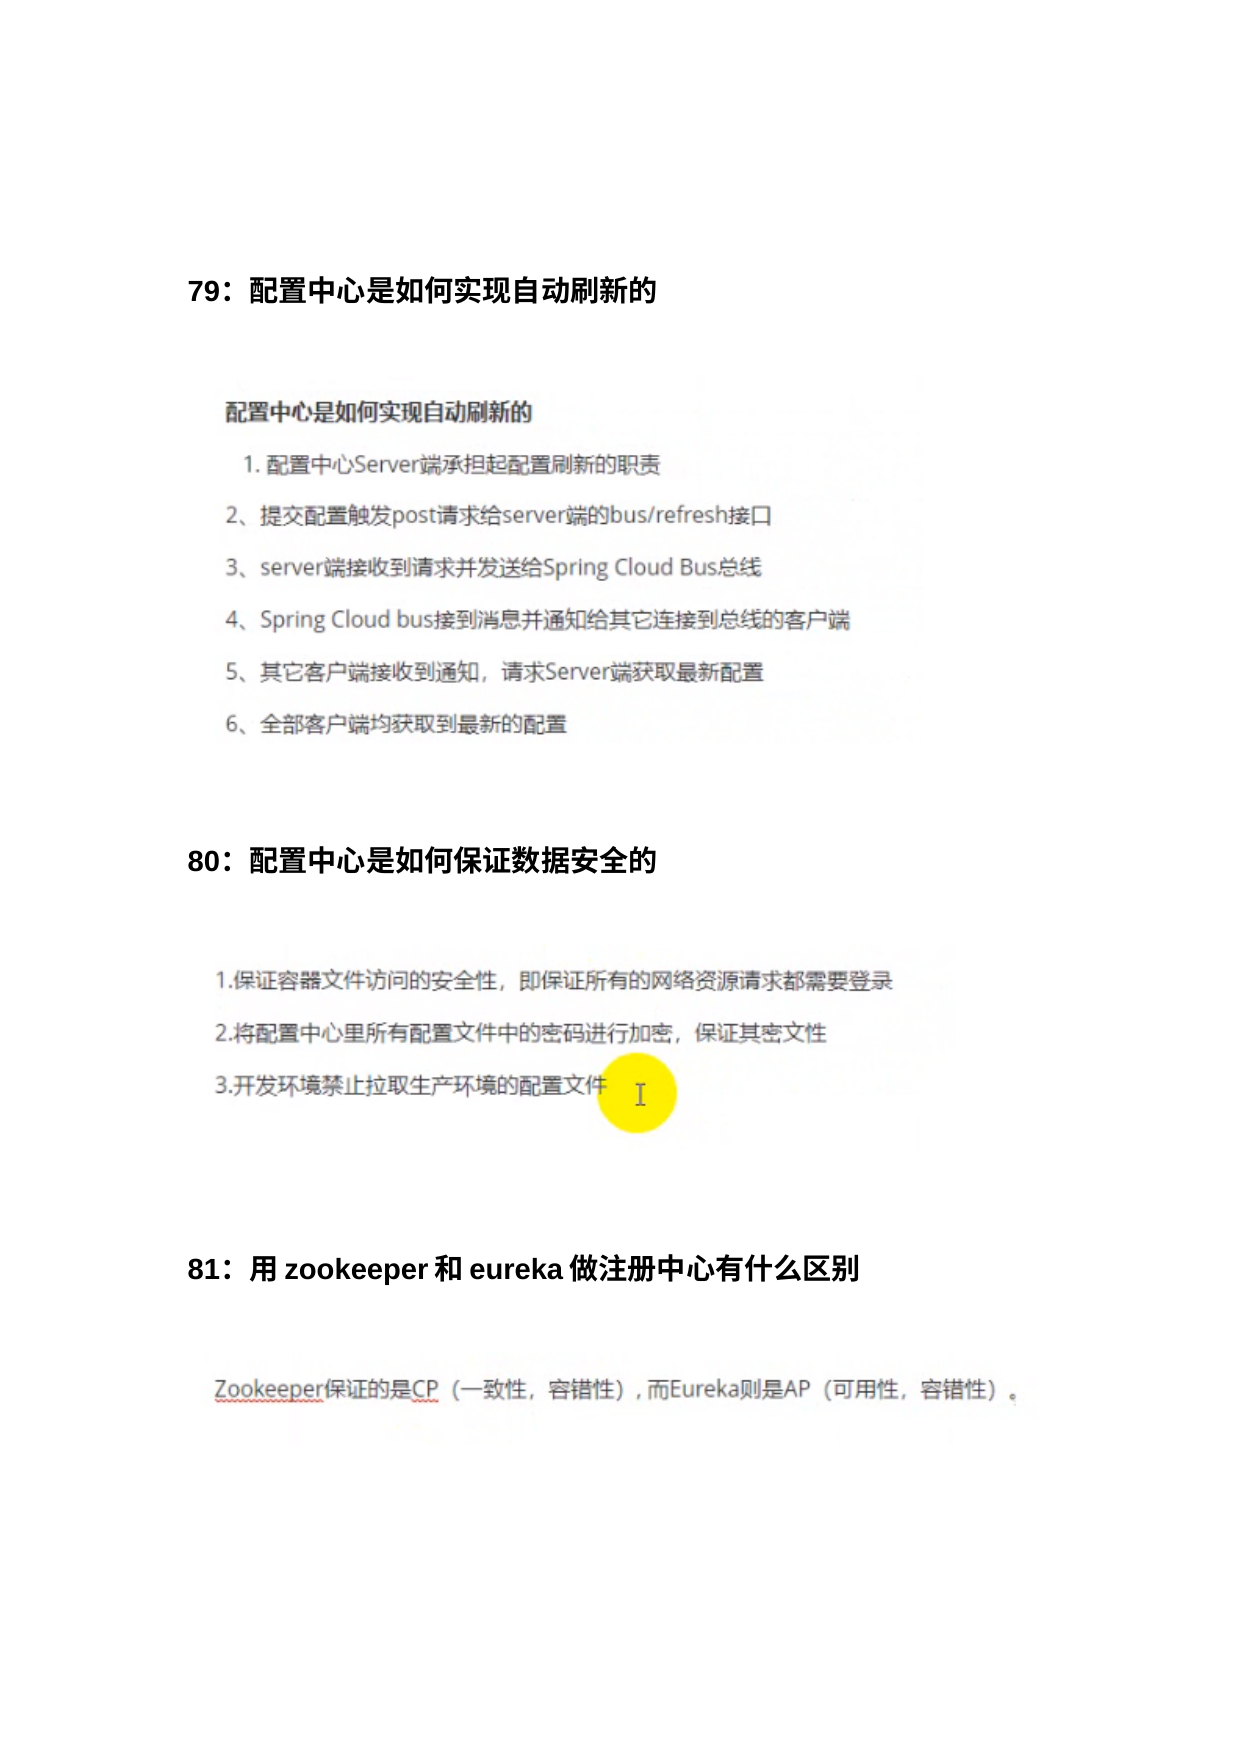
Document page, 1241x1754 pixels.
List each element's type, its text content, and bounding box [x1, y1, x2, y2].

subtitle 81：用zookeeper和eureka做注册中心有什么区别 [187, 1234, 1053, 1299]
subtitle 79：配置中心是如何实现自动刷新的 [187, 256, 1053, 321]
picture [187, 1352, 1038, 1445]
subtitle 80：配置中心是如何保证数据安全的 [187, 826, 1053, 891]
picture [187, 374, 924, 777]
picture [187, 944, 957, 1150]
